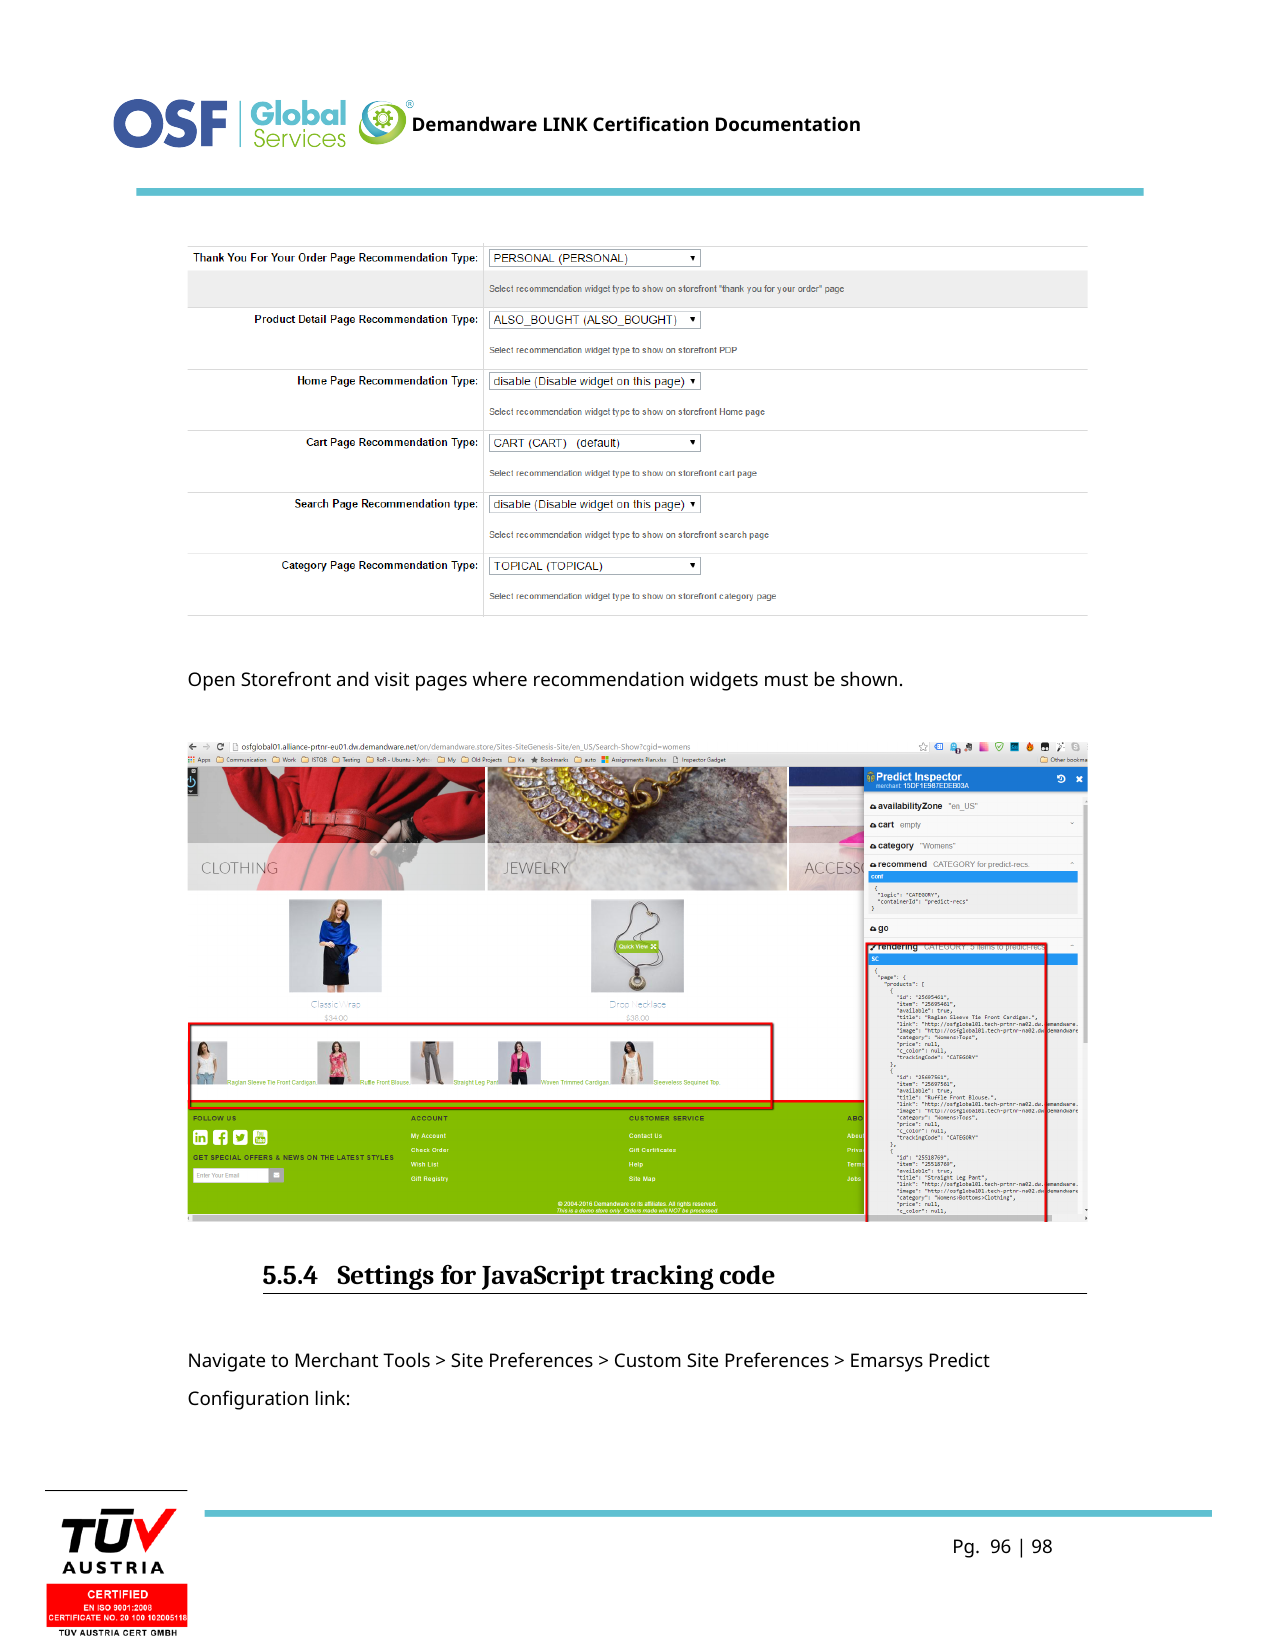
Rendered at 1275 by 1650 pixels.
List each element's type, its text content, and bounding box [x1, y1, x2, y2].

text Navigate to Merchant Tools > Site Preferences > Custom Site Preferences > Emarsys Predict Configuration link: [187, 1347, 1087, 1411]
subtitle Settings for JavaScript tracking code [262, 1260, 1087, 1294]
picture [43, 1490, 187, 1634]
picture [187, 742, 1088, 1222]
picture [187, 243, 1088, 617]
picture [113, 99, 414, 148]
picture [204, 1510, 1212, 1517]
picture [136, 188, 1144, 196]
text Open Storefront and visit pages where recommendation widgets must be shown. [187, 666, 1087, 692]
